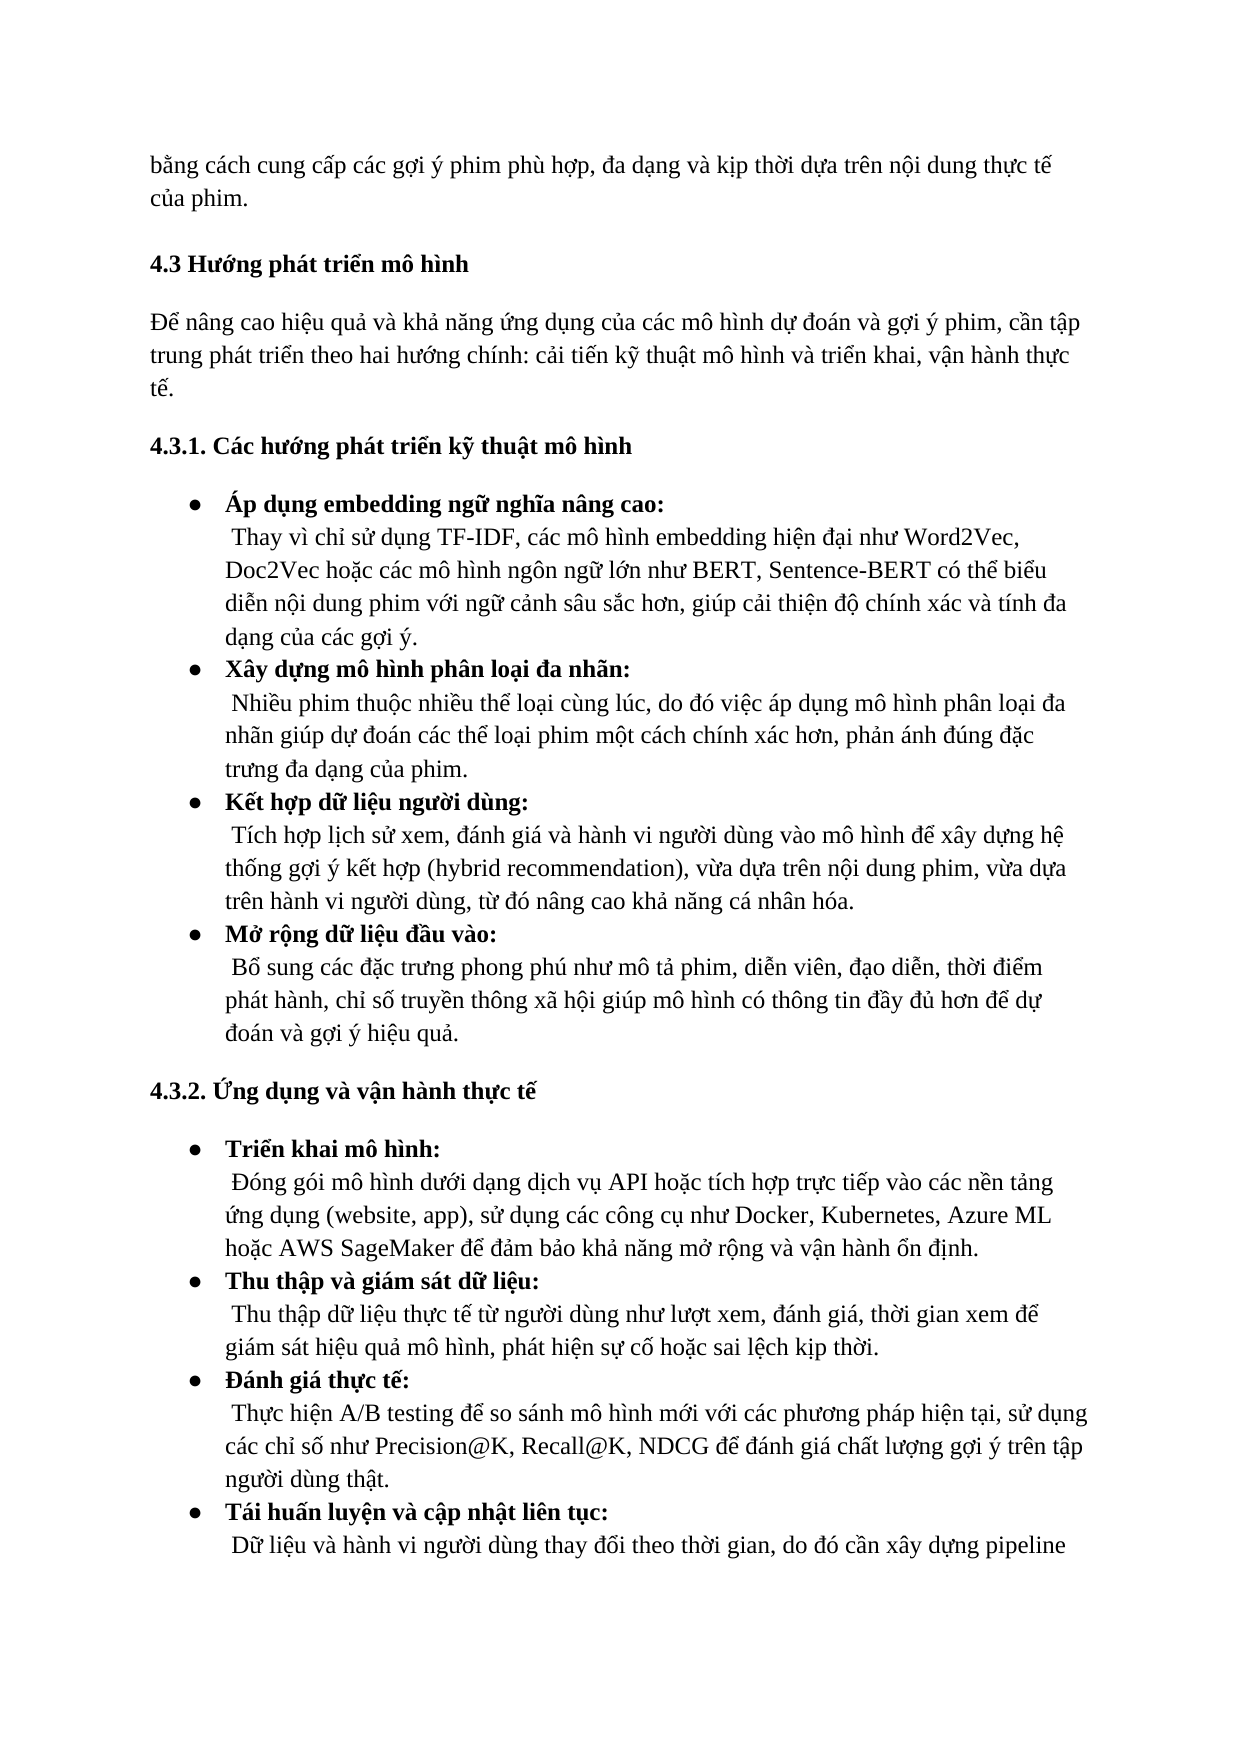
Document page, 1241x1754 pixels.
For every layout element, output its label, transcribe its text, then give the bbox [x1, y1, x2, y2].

list Kết hợp dữ liệu người dùng: Tích hợp lịch sử xem, đánh giá và hành vi người dùng vào mô hình để xây dựng hệ thống gợi ý kết hợp (hybrid recommendation), vừa dựa trên nội dung phim, vừa dựa trên hành vi người dùng, từ đó nâng cao khả năng cá nhân hóa. [187, 787, 1090, 914]
subtitle 4.3 Hướng phát triển mô hình [150, 249, 1090, 278]
subtitle 4.3.2. Ứng dụng và vận hành thực tế [150, 1076, 1090, 1104]
list Áp dụng embedding ngữ nghĩa nâng cao: Thay vì chỉ sử dụng TF-IDF, các mô hình embedding hiện đại như Word2Vec, Doc2Vec hoặc các mô hình ngôn ngữ lớn như BERT, Sentence-BERT có thể biểu diễn nội dung phim với ngữ cảnh sâu sắc hơn, giúp cải thiện độ chính xác và tính đa dạng của các gợi ý. [187, 489, 1090, 650]
list Xây dựng mô hình phân loại đa nhãn: Nhiều phim thuộc nhiều thể loại cùng lúc, do đó việc áp dụng mô hình phân loại đa nhãn giúp dự đoán các thể loại phim một cách chính xác hơn, phản ánh đúng đặc trưng đa dạng của phim. [187, 654, 1090, 782]
list Triển khai mô hình: Đóng gói mô hình dưới dạng dịch vụ API hoặc tích hợp trực tiếp vào các nền tảng ứng dụng (website, app), sử dụng các công cụ như Docker, Kubernetes, Azure ML hoặc AWS SageMaker để đảm bảo khả năng mở rộng và vận hành ổn định. [187, 1134, 1090, 1262]
list Mở rộng dữ liệu đầu vào: Bổ sung các đặc trưng phong phú như mô tả phim, diễn viên, đạo diễn, thời điểm phát hành, chỉ số truyền thông xã hội giúp mô hình có thông tin đầy đủ hơn để dự đoán và gợi ý hiệu quả. [187, 919, 1090, 1047]
list Thu thập và giám sát dữ liệu: Thu thập dữ liệu thực tế từ người dùng như lượt xem, đánh giá, thời gian xem để giám sát hiệu quả mô hình, phát hiện sự cố hoặc sai lệch kịp thời. [187, 1266, 1090, 1361]
subtitle 4.3.1. Các hướng phát triển kỹ thuật mô hình [150, 431, 1090, 460]
list Đánh giá thực tế: Thực hiện A/B testing để so sánh mô hình mới với các phương pháp hiện tại, sử dụng các chỉ số như Precision@K, Recall@K, NDCG để đánh giá chất lượng gợi ý trên tập người dùng thật. [187, 1365, 1090, 1493]
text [150, 150, 1090, 212]
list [187, 1497, 1090, 1559]
text Để nâng cao hiệu quả và khả năng ứng dụng của các mô hình dự đoán và gợi ý phim, cần tập trung phát triển theo hai hướng chính: cải tiến kỹ thuật mô hình và triển khai, vận hành thực tế. [150, 307, 1090, 402]
